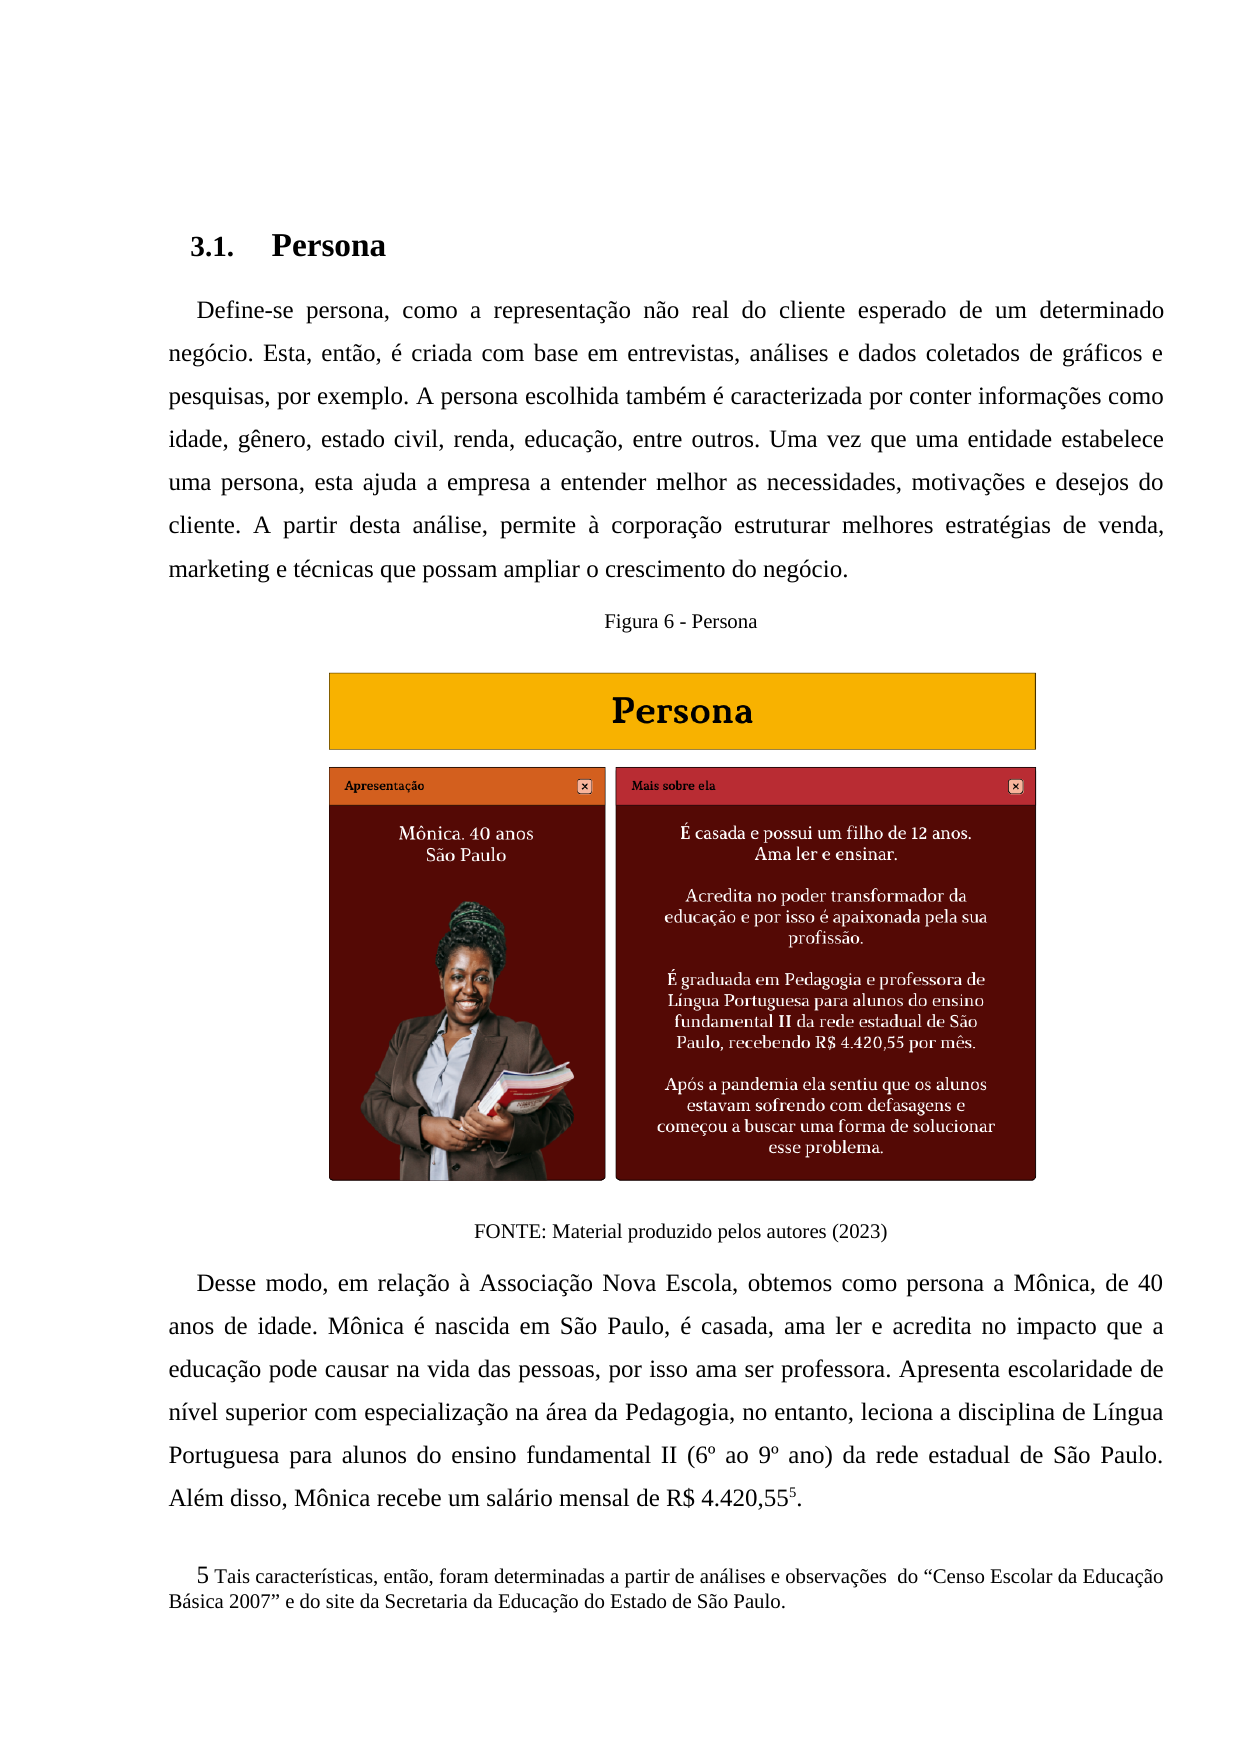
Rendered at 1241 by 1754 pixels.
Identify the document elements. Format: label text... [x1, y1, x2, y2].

text FONTE: Material produzido pelos autores (2023) [168, 1219, 1165, 1243]
text Define-se persona, como a representação não real do cliente esperado de um determinado negócio. Esta, então, é criada com base em entrevistas, análises e dados coletados de gráficos e pesquisas, por exemplo. A persona escolhida também é caracterizada por conter informações como idade, gênero, estado civil, renda, educação, entre outros. Uma vez que uma entidade estabelece uma persona, esta ajuda a empresa a entender melhor as necessidades, motivações e desejos do cliente. A partir desta análise, permite à corporação estruturar melhores estratégias de venda, marketing e técnicas que possam ampliar o crescimento do negócio. [168, 295, 1165, 582]
subtitle Persona [234, 225, 1165, 263]
picture [318, 657, 1044, 1193]
text Figura 6 - Persona [168, 609, 1165, 633]
text Desse modo, em relação à Associação Nova Escola, obtemos como persona a Mônica, de 40 anos de idade. Mônica é nascida em São Paulo, é casada, ama ler e acredita no impacto que a educação pode causar na vida das pessoas, por isso ama ser professora. Apresenta escolaridade de nível superior com especialização na área da Pedagogia, no entanto, leciona a disciplina de Língua Portuguesa para alunos do ensino fundamental II (6º ao 9º ano) da rede estadual de São Paulo. Além disso, Mônica recebe um salário mensal de R$ 4.420,55. [168, 1268, 1165, 1512]
